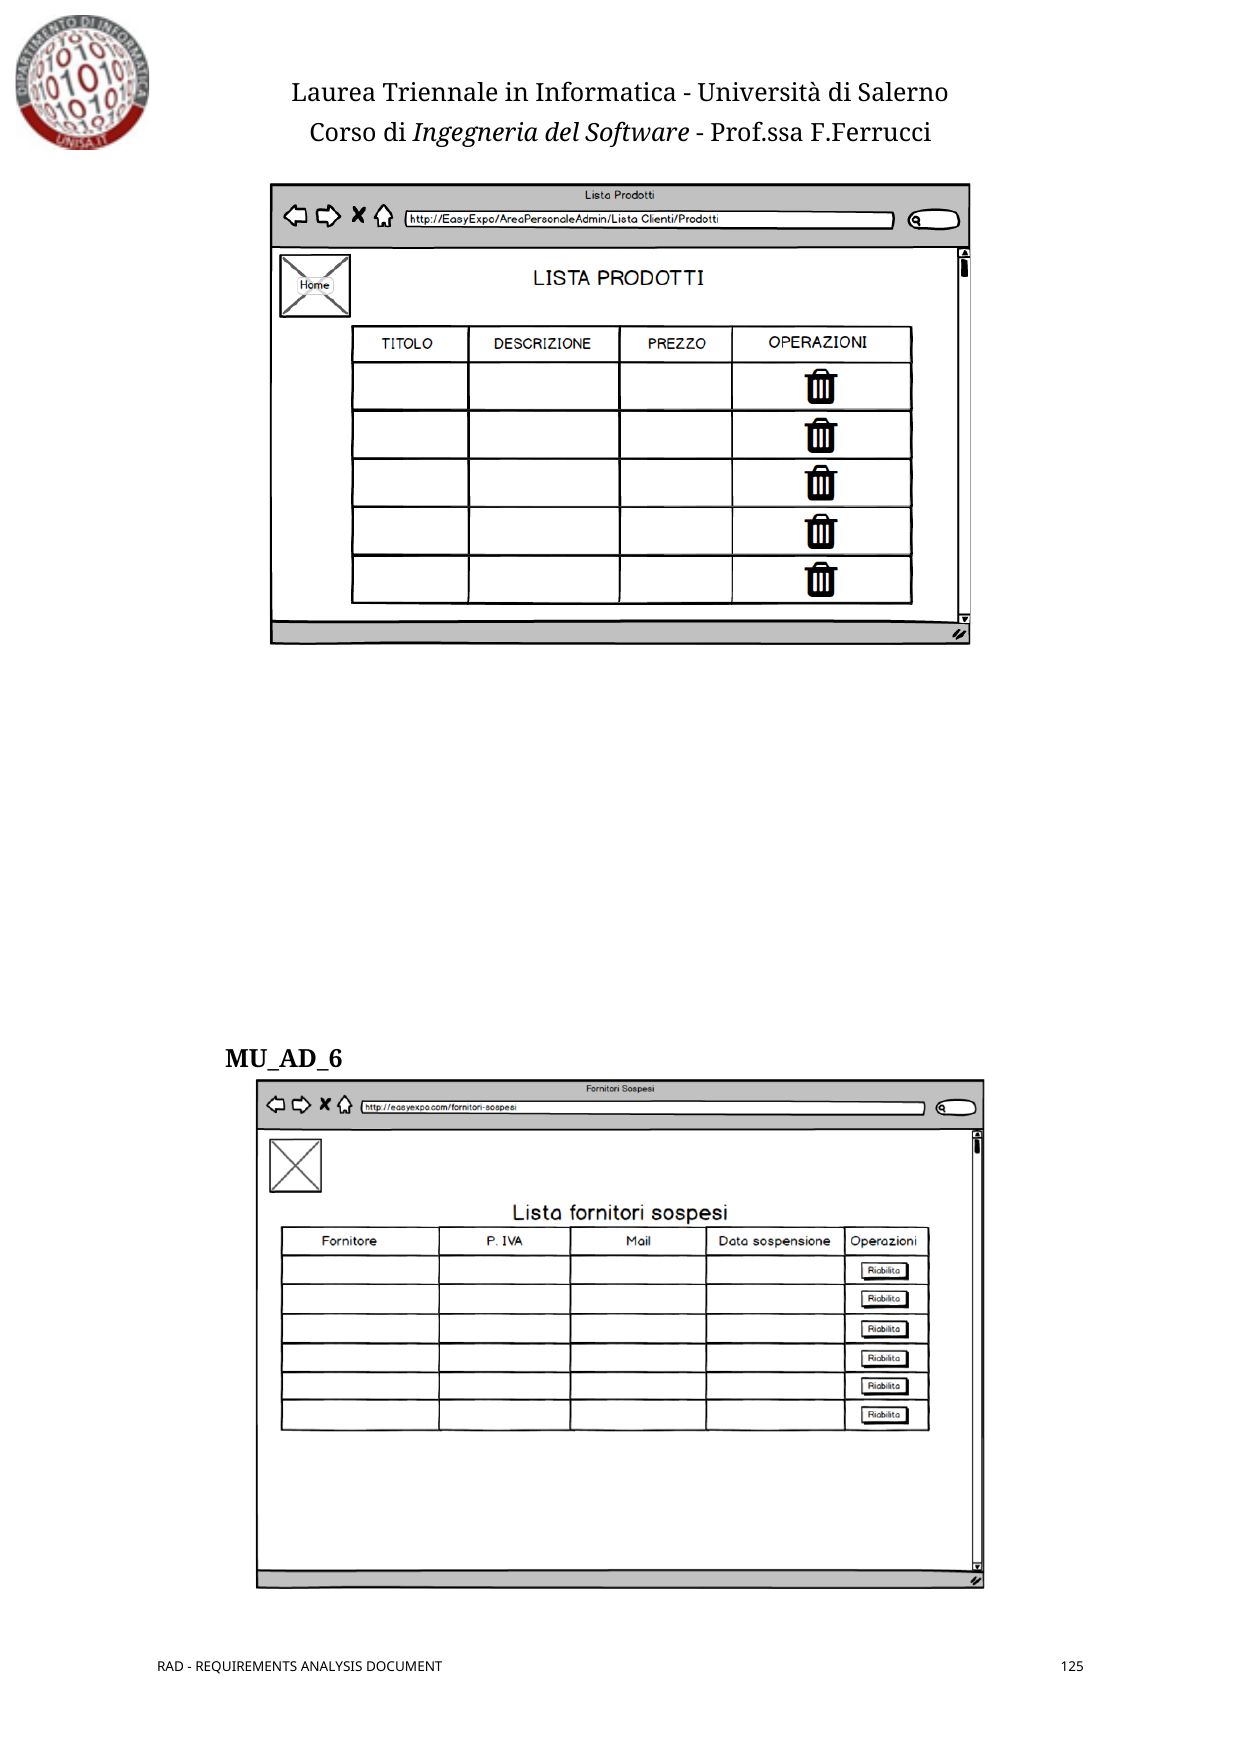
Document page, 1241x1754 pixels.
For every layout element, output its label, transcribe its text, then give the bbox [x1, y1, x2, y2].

picture [255, 1079, 985, 1589]
picture [269, 183, 971, 645]
picture [15, 15, 150, 150]
text MU_AD_6 [150, 1040, 1090, 1074]
